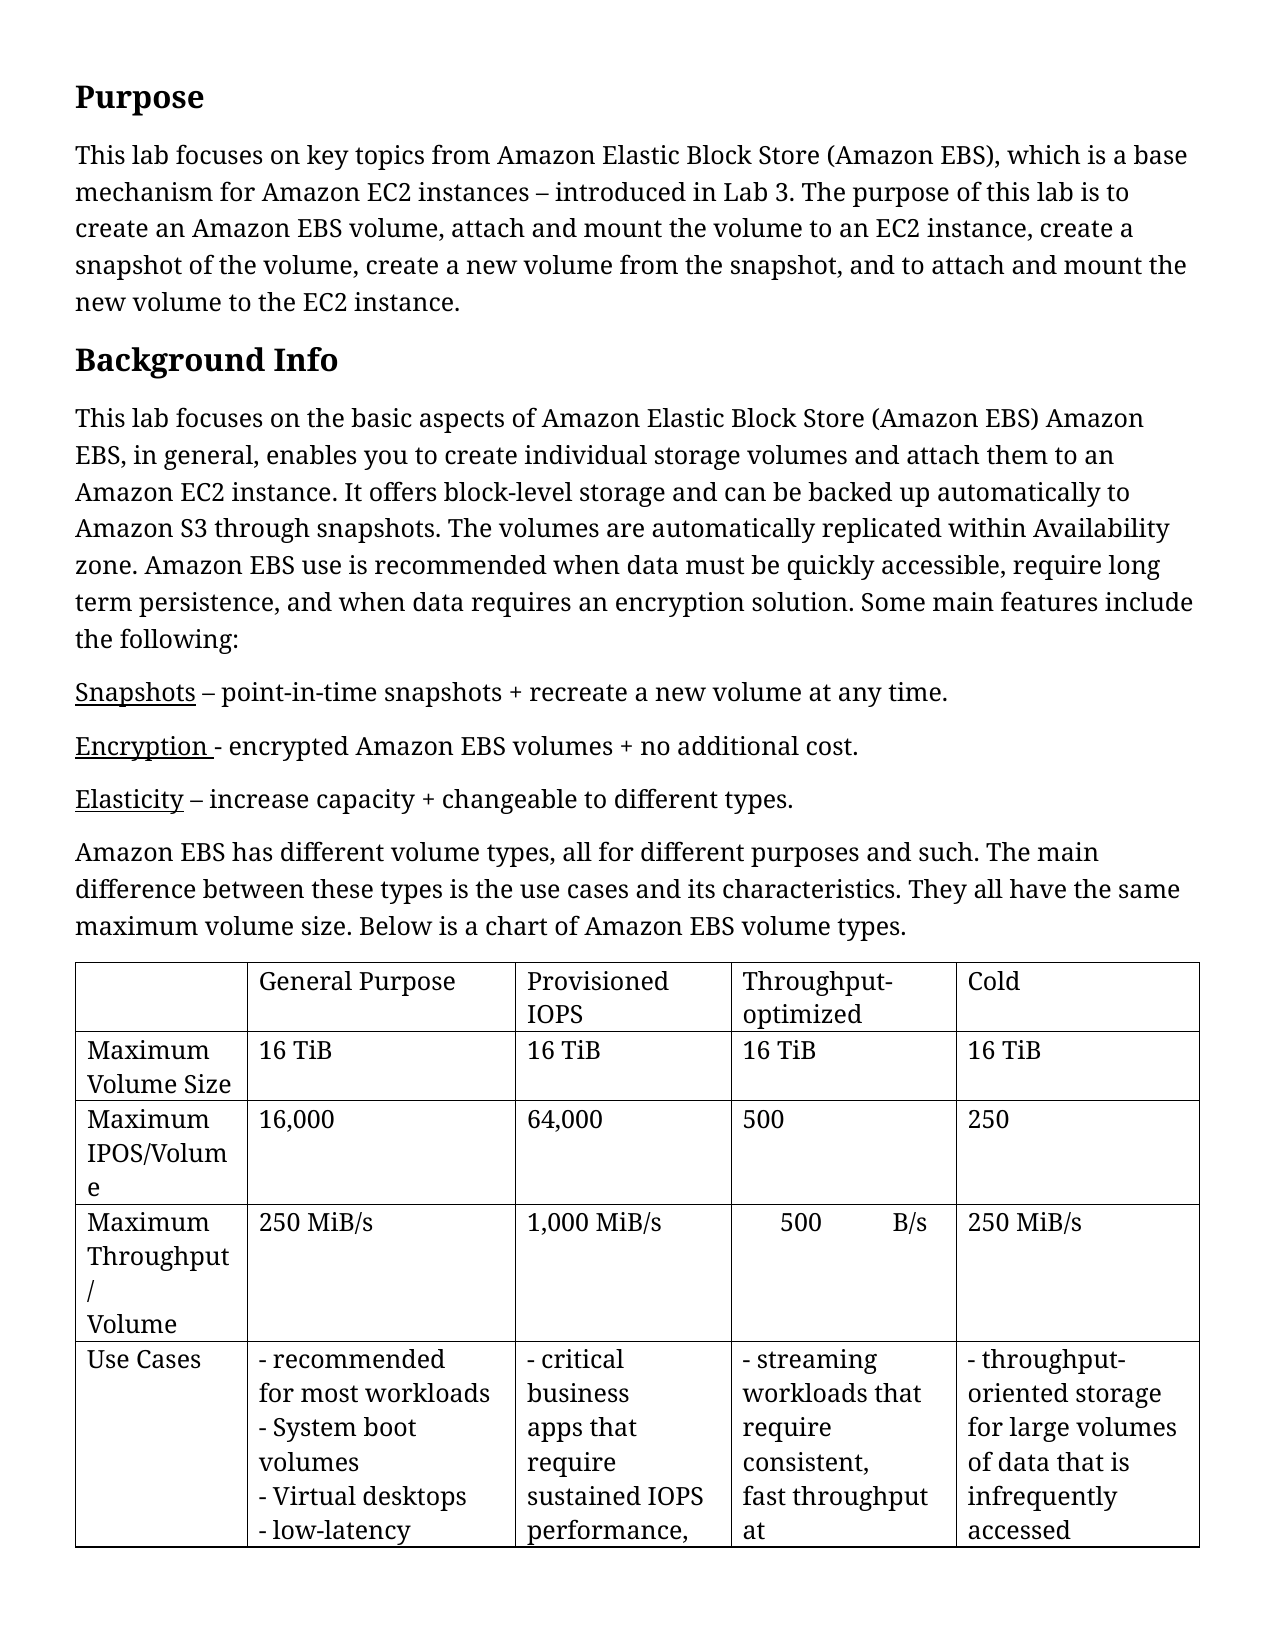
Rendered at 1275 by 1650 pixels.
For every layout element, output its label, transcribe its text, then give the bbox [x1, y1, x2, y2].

table_cell 1,000 MiB/s [516, 1205, 731, 1341]
text Background Info [75, 338, 1200, 381]
table_header General Purpose [248, 963, 515, 1031]
text This lab focuses on key topics from Amazon Elastic Block Store (Amazon EBS), which is a base mechanism for Amazon EC2 instances – introduced in Lab 3. The purpose of this lab is to create an Amazon EBS volume, attach and mount the volume to an EC2 instance, create a snapshot of the volume, create a new volume from the snapshot, and to attach and mount the new volume to the EC2 instance. [75, 138, 1200, 319]
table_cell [957, 1342, 1199, 1546]
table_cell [516, 1342, 731, 1546]
table_cell 16 TiB [516, 1032, 731, 1100]
table_header Throughput-optimized [732, 963, 956, 1031]
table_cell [732, 1342, 956, 1546]
table_cell Use Cases [76, 1342, 247, 1546]
table_cell 250 MiB/s [248, 1205, 515, 1341]
table_cell 250 MiB/s [957, 1205, 1199, 1341]
text Snapshots – point-in-time snapshots + recreate a new volume at any time. [75, 675, 1200, 709]
table_cell 16 TiB [248, 1032, 515, 1100]
text This lab focuses on the basic aspects of Amazon Elastic Block Store (Amazon EBS) Amazon EBS, in general, enables you to create individual storage volumes and attach them to an Amazon EC2 instance. It offers block-level storage and can be backed up automatically to Amazon S3 through snapshots. The volumes are automatically replicated within Availability zone. Amazon EBS use is recommended when data must be quickly accessible, require long term persistence, and when data requires an encryption solution. Some main features include the following: [75, 401, 1200, 655]
table_header [76, 963, 247, 1031]
text Encryption - encrypted Amazon EBS volumes + no additional cost. [75, 728, 1200, 762]
text Elasticity – increase capacity + changeable to different types. [75, 782, 1200, 816]
table_cell 16 TiB [732, 1032, 956, 1100]
table_cell 16,000 [248, 1101, 515, 1204]
table_cell 500 [732, 1101, 956, 1204]
table_cell 250 [957, 1101, 1199, 1204]
table_cell Maximum Throughput/ Volume [76, 1205, 247, 1341]
text Purpose [75, 75, 1200, 118]
table_cell B/s [732, 1205, 956, 1341]
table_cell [248, 1342, 515, 1546]
table_header Provisioned IOPS [516, 963, 731, 1031]
table_cell Maximum IPOS/Volume [76, 1101, 247, 1204]
table_cell 16 TiB [957, 1032, 1199, 1100]
table_header Cold [957, 963, 1199, 1031]
table_cell 64,000 [516, 1101, 731, 1204]
table_cell Maximum Volume Size [76, 1032, 247, 1100]
text Amazon EBS has different volume types, all for different purposes and such. The main difference between these types is the use cases and its characteristics. They all have the same maximum volume size. Below is a chart of Amazon EBS volume types. [75, 835, 1200, 943]
